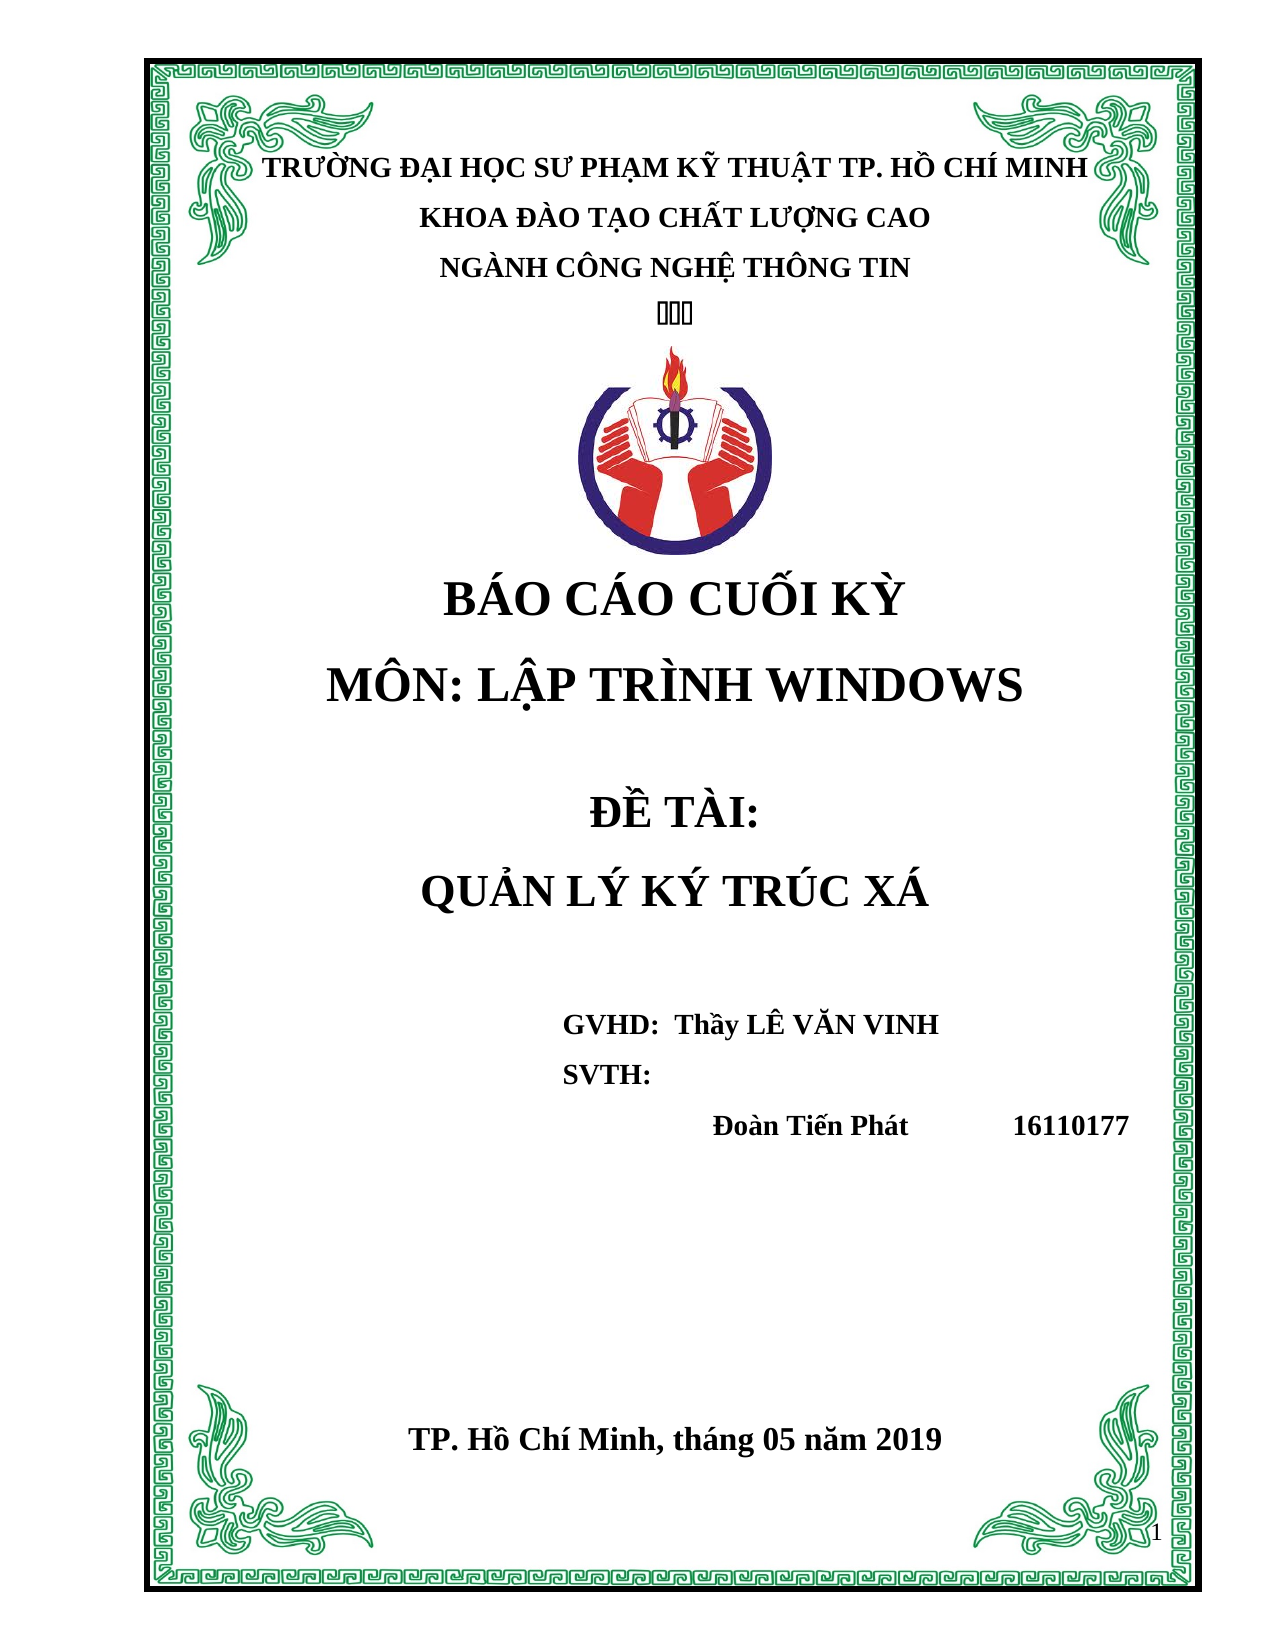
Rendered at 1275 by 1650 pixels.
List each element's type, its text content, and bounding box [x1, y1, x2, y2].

text BÁO CÁO CUỐI KỲ [187, 568, 1162, 626]
text ĐỀ TÀI: [187, 784, 1162, 837]
text NGÀNH CÔNG NGHỆ THÔNG TIN [187, 251, 1162, 284]
text QUẢN LÝ KÝ TRÚC XÁ [187, 863, 1162, 916]
text TP. Hồ Chí Minh, tháng 05 năm 2019 [187, 1419, 1162, 1457]
picture [150, 64, 1195, 1586]
text Đoàn Tiến Phát 16110177 [637, 1108, 1162, 1141]
text TRƯỜNG ĐẠI HỌC SƯ PHẠM KỸ THUẬT TP. HỒ CHÍ MINH [187, 150, 1162, 183]
text MÔN: LẬP TRÌNH WINDOWS [187, 655, 1162, 712]
text SVTH: [487, 1057, 1162, 1091]
text KHOA ĐÀO TẠO CHẤT LƯỢNG CAO [187, 200, 1162, 234]
text GVHD: Thầy LÊ VĂN VINH [487, 1007, 1162, 1041]
